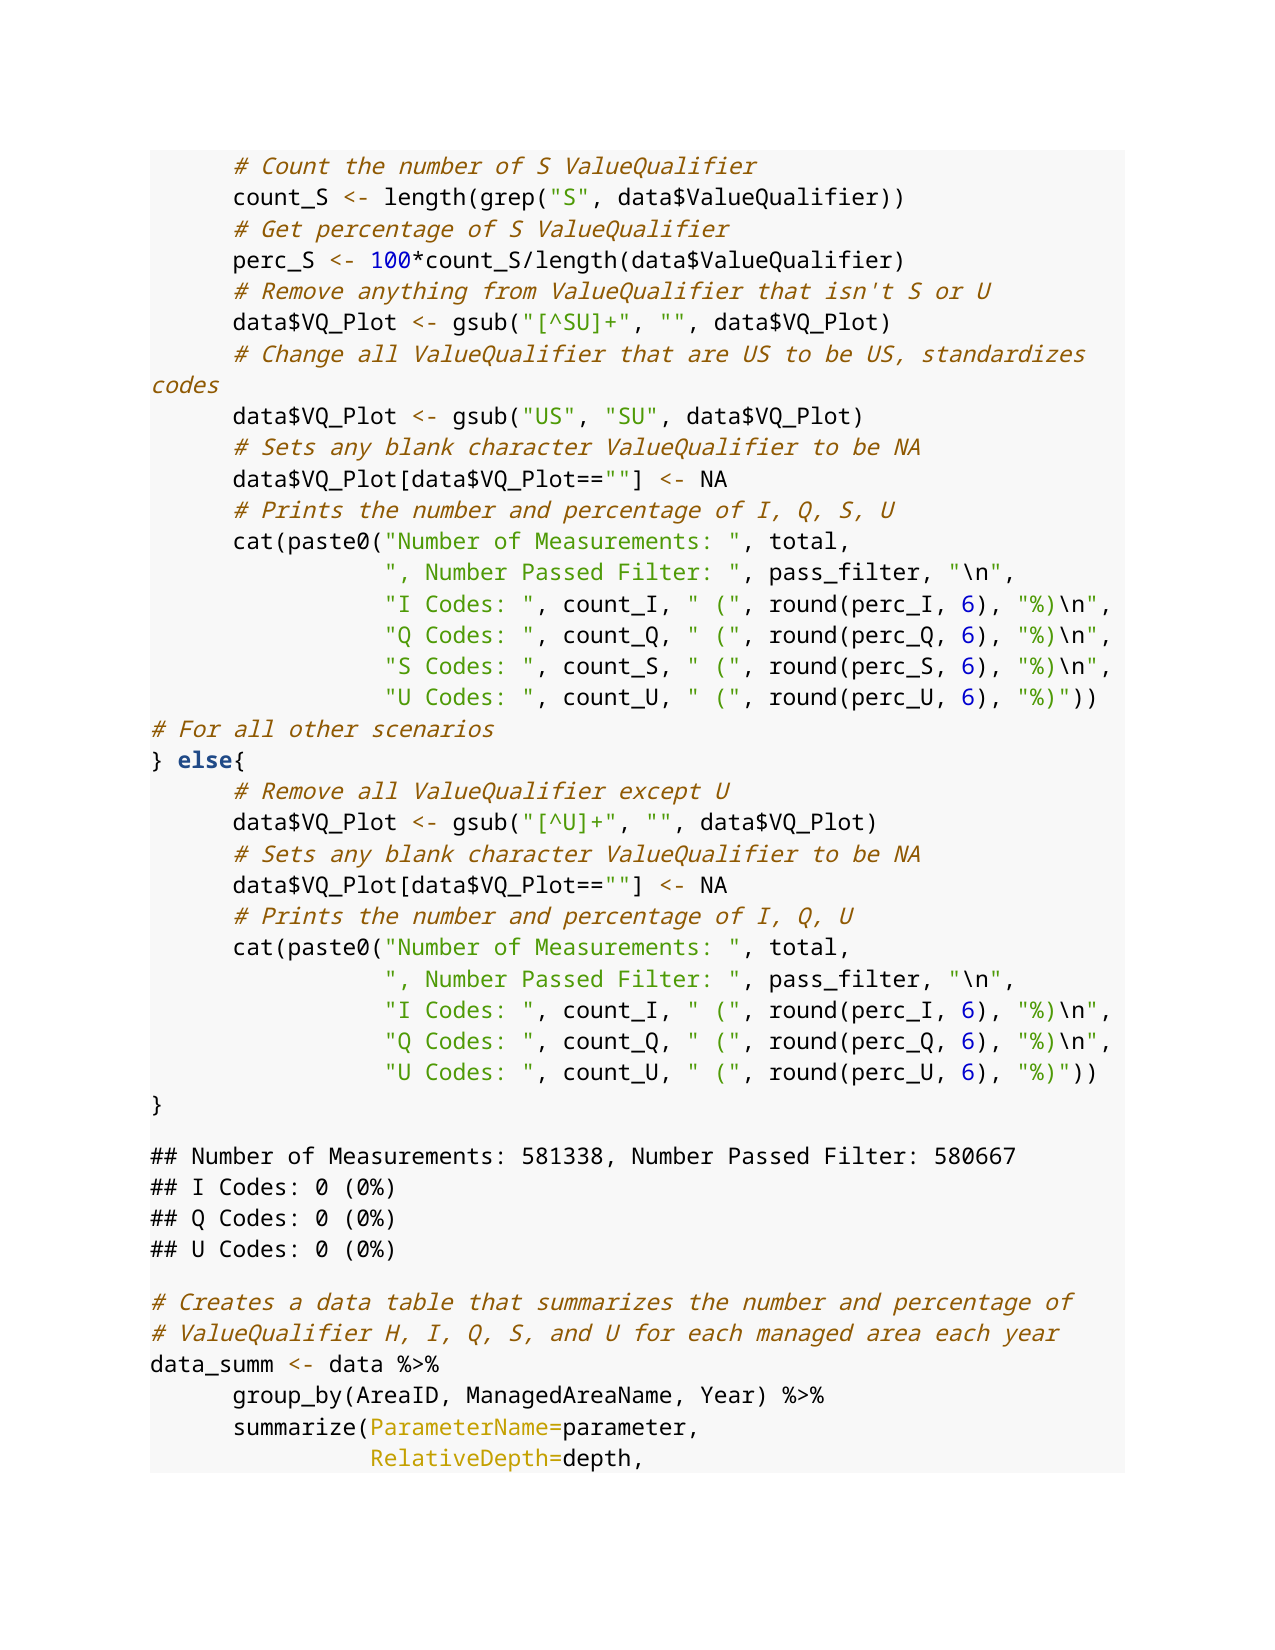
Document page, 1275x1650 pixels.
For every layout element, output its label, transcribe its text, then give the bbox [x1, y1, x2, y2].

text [150, 150, 1125, 1119]
text ## Number of Measurements: 581338, Number Passed Filter: 580667 ## I Codes: 0 (0%) ## Q Codes: 0 (0%) ## U Codes: 0 (0%) [150, 1139, 1125, 1264]
